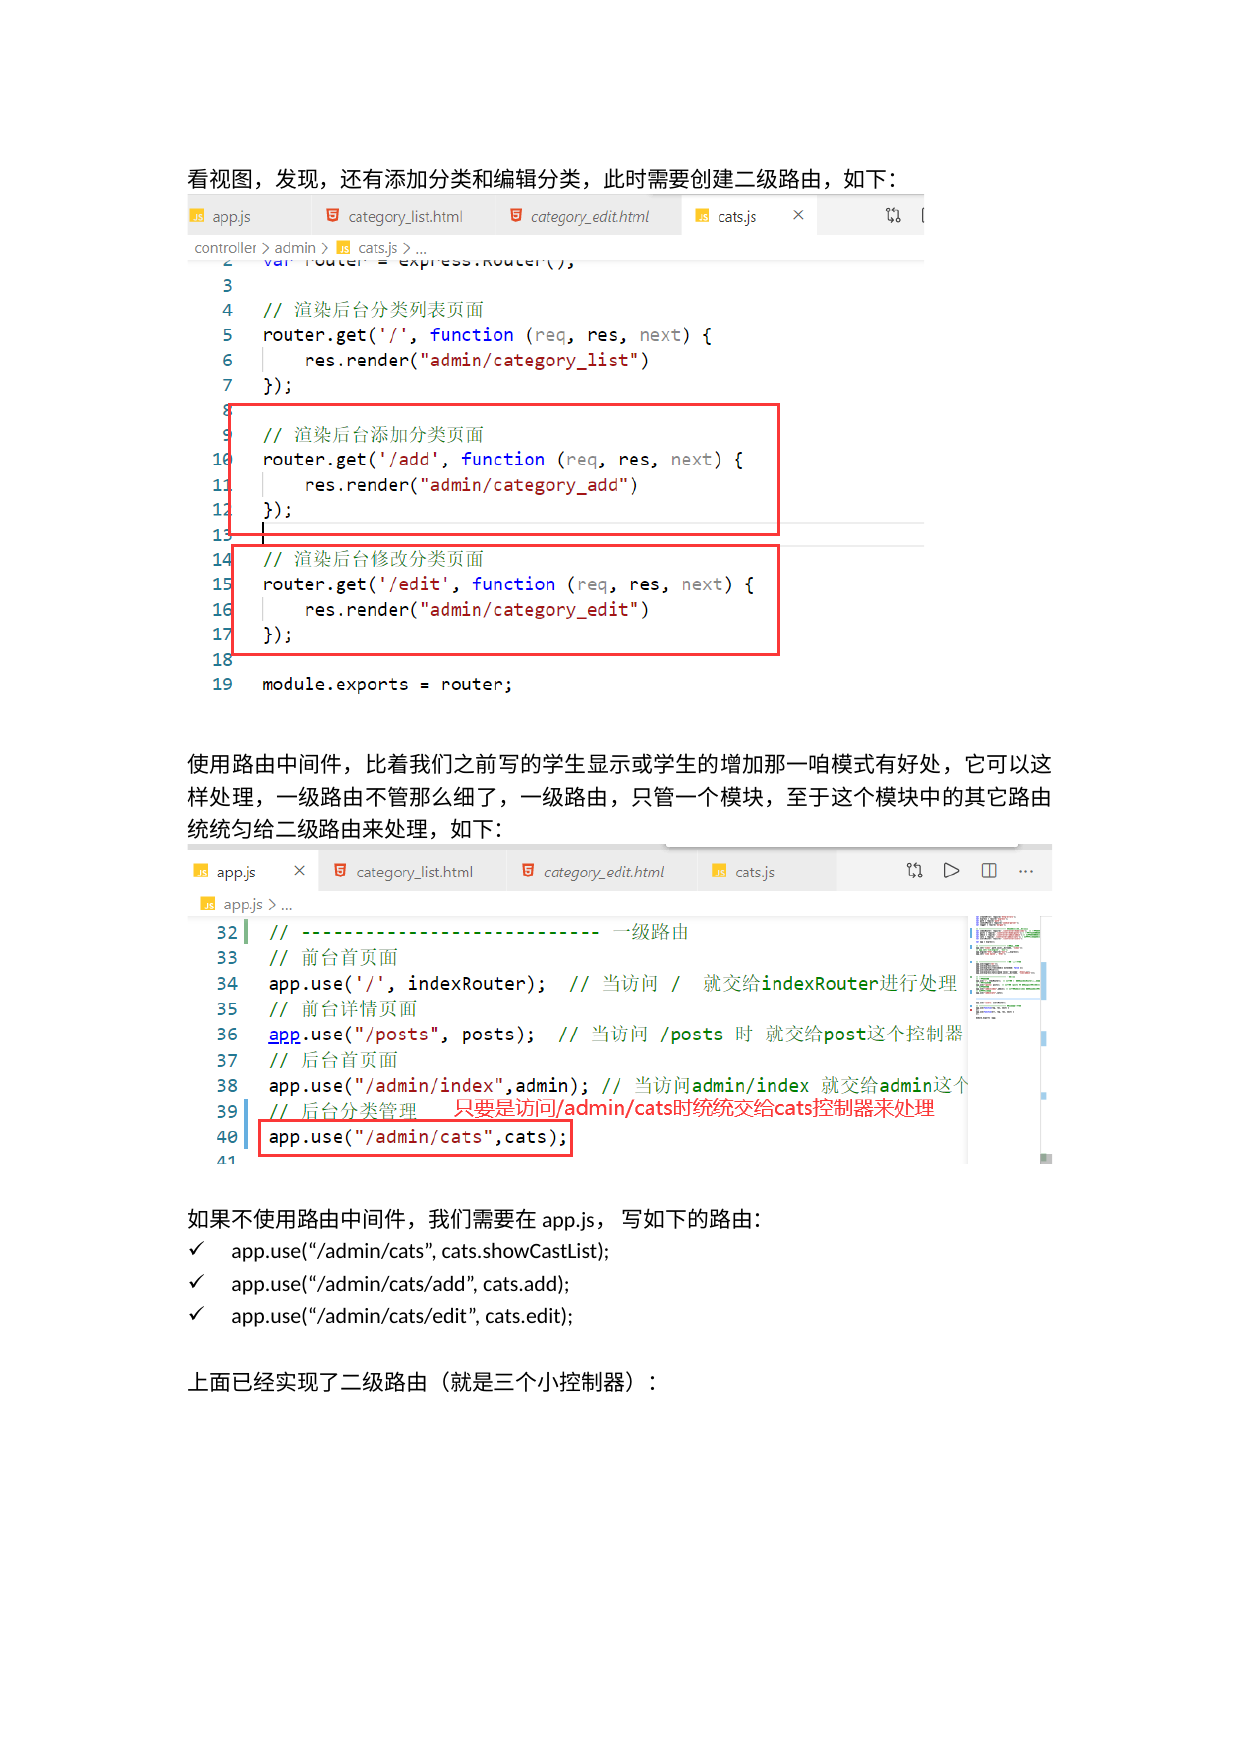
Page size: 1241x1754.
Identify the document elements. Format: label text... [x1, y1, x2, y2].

list 上面已经实现了二级路由（就是三个小控制器）： [187, 1364, 1053, 1397]
list app.use(“/admin/cats”, cats.showCastList); [187, 1234, 1053, 1267]
list 看视图，发现，还有添加分类和编辑分类，此时需要创建二级路由，如下： [187, 162, 1053, 194]
list 如果不使用路由中间件，我们需要在app.js， 写如下的路由： [187, 1202, 1053, 1234]
picture [187, 844, 1053, 1164]
picture [187, 194, 925, 702]
list 使用路由中间件，比着我们之前写的学生显示或学生的增加那一咱模式有好处，它可以这样处理，一级路由不管那么细了，一级路由，只管一个模块，至于这个模块中的其它路由，统统匀给二级路由来处理，如下： [187, 747, 1053, 844]
list app.use(“/admin/cats/add”, cats.add); [187, 1267, 1053, 1299]
list app.use(“/admin/cats/edit”, cats.edit); [187, 1299, 1053, 1332]
